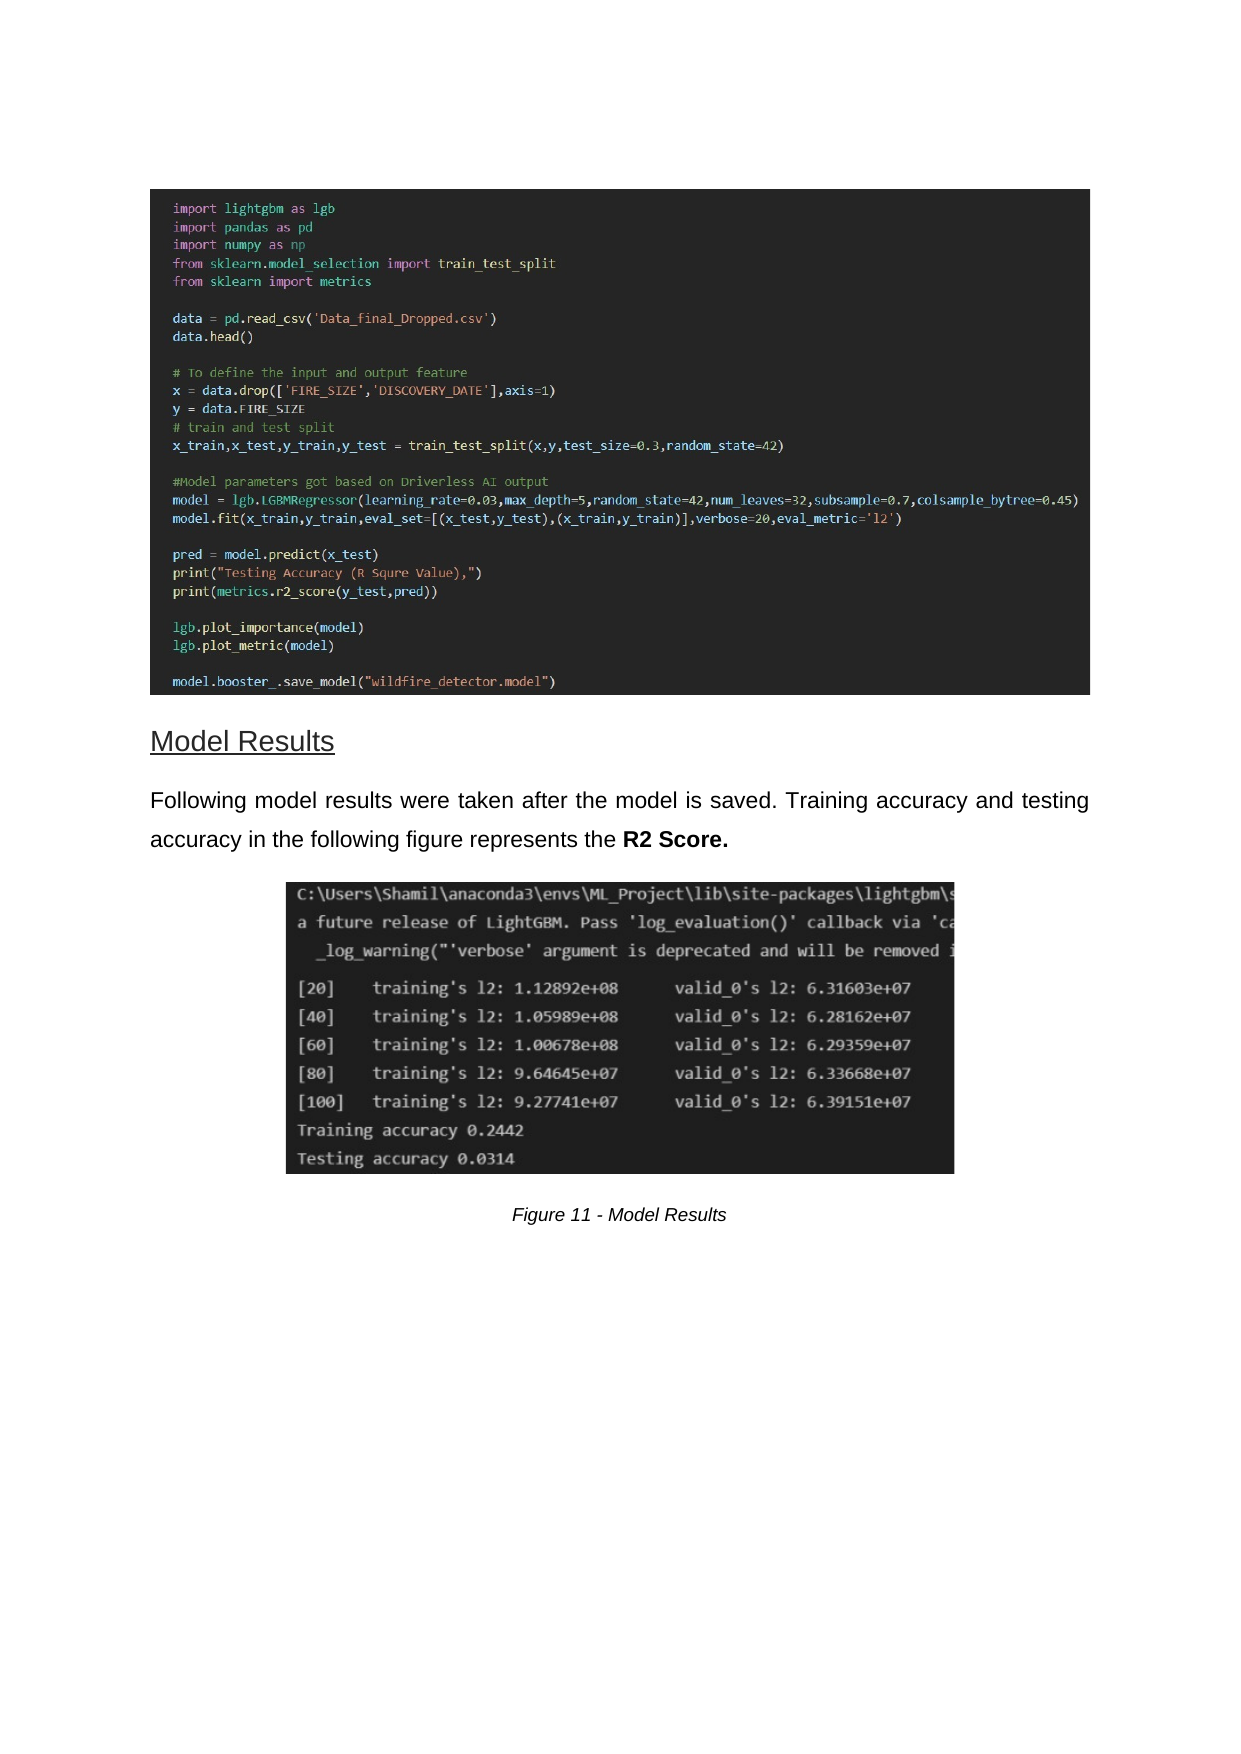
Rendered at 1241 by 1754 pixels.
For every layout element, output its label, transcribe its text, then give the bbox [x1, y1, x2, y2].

picture [285, 882, 955, 1174]
subtitle Model Results [150, 724, 1090, 758]
text Figure 11 - Model Results [150, 1204, 1090, 1225]
picture [150, 189, 1091, 695]
text Following model results were taken after the model is saved. Training accuracy and testing accuracy in the following figure represents the R2 Score. [150, 787, 1090, 853]
